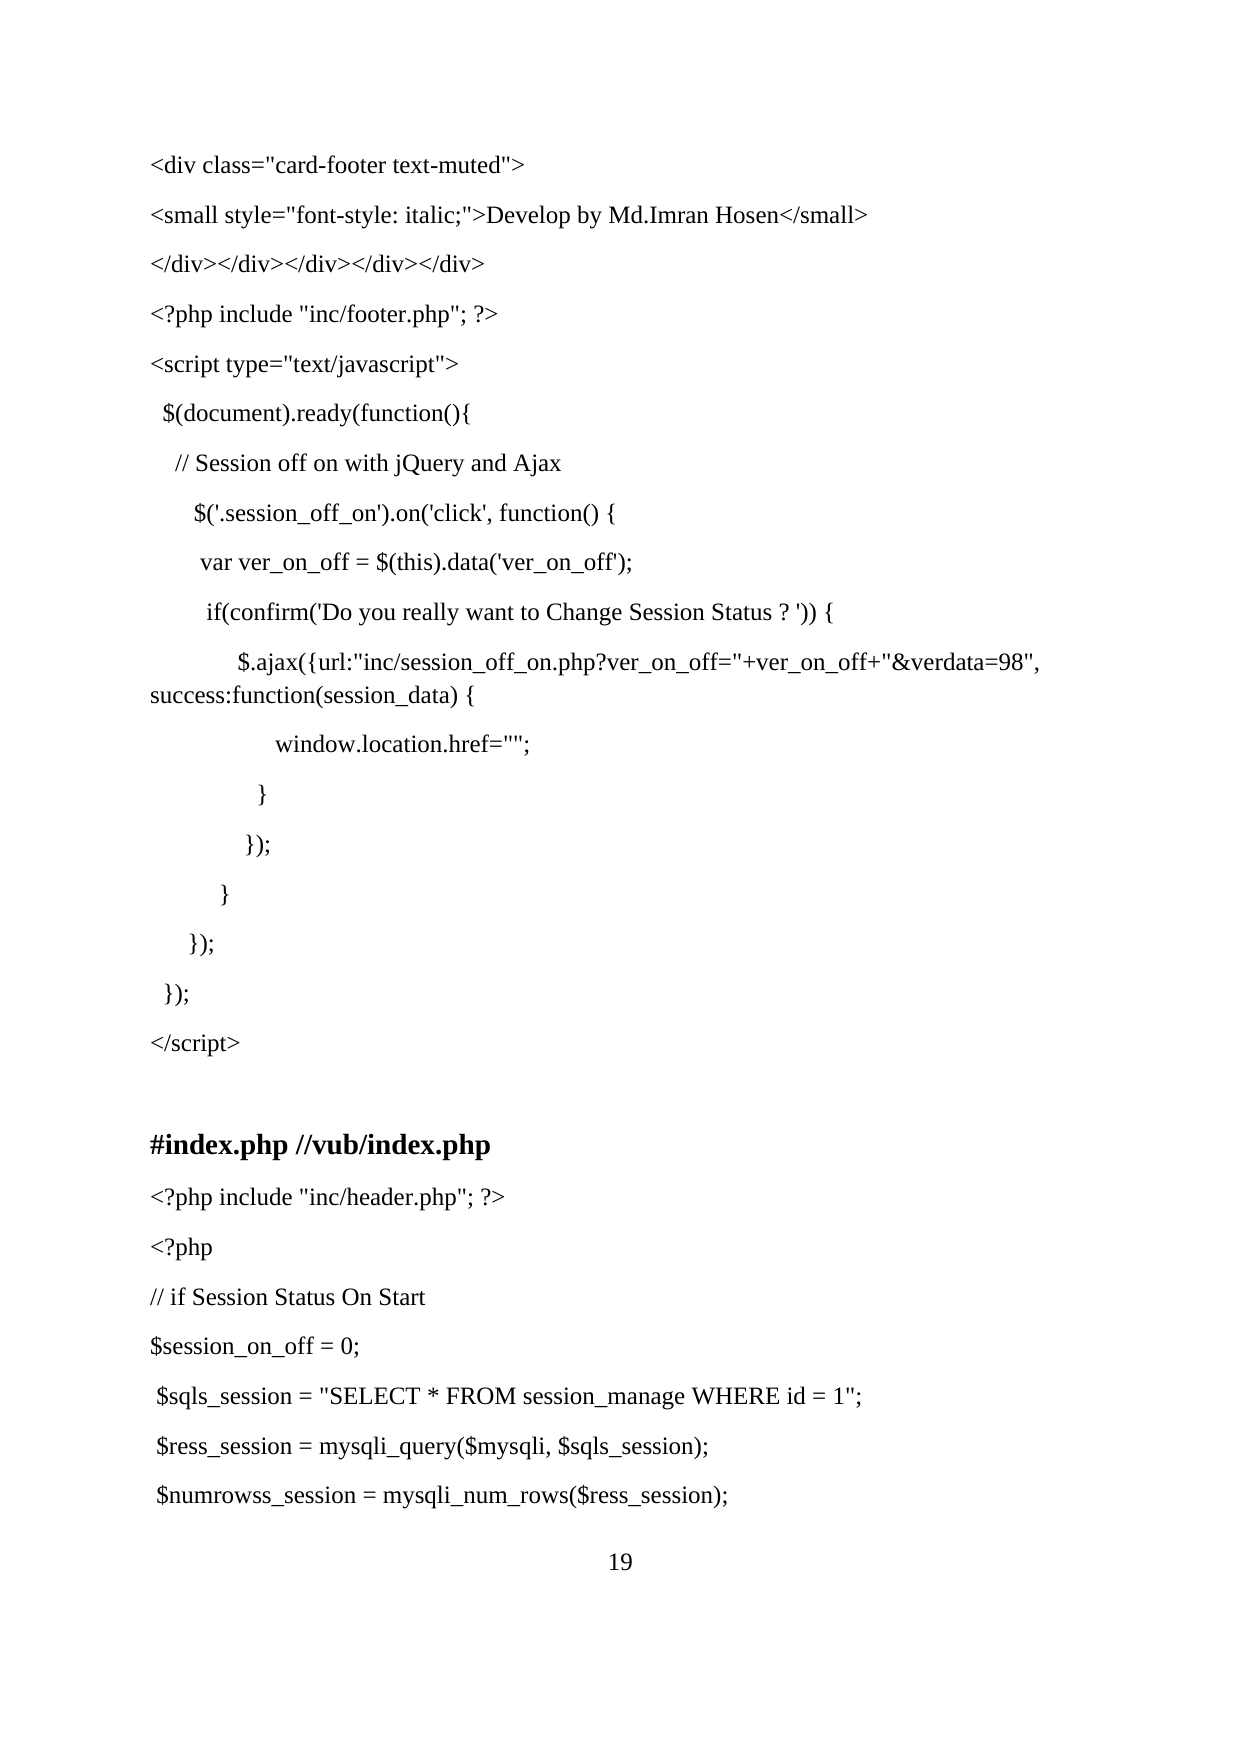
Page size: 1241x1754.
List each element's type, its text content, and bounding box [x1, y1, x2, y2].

text </div></div></div></div></div> [150, 249, 1090, 278]
text $('.session_off_on').on('click', function() { [150, 498, 1090, 527]
text <?php include "inc/header.php"; ?> [150, 1182, 1090, 1211]
text }); [150, 829, 1090, 858]
text var ver_on_off = $(this).data('ver_on_off'); [150, 547, 1090, 576]
text <?php [150, 1232, 1090, 1261]
text // if Session Status On Start [150, 1282, 1090, 1310]
text $.ajax({url:"inc/session_off_on.php?ver_on_off="+ver_on_off+"&verdata=98", success:function(session_data) { [150, 647, 1090, 709]
text }); [150, 978, 1090, 1007]
text $numrowss_session = mysqli_num_rows($ress_session); [150, 1480, 1090, 1509]
text <?php include "inc/footer.php"; ?> [150, 299, 1090, 328]
text } [150, 879, 1090, 907]
text }); [150, 928, 1090, 957]
text <small style="font-style: italic;">Develop by Md.Imran Hosen</small> [150, 200, 1090, 228]
text } [150, 779, 1090, 808]
text window.location.href=""; [150, 729, 1090, 758]
text #index.php //vub/index.php [150, 1127, 1090, 1161]
text $(document).ready(function(){ [150, 398, 1090, 427]
text <div class="card-footer text-muted"> [150, 150, 1090, 179]
text <script type="text/javascript"> [150, 349, 1090, 377]
text $session_on_off = 0; [150, 1331, 1090, 1360]
text $ress_session = mysqli_query($mysqli, $sqls_session); [150, 1431, 1090, 1459]
text // Session off on with jQuery and Ajax [150, 448, 1090, 477]
text </script> [150, 1028, 1090, 1056]
text $sqls_session = "SELECT * FROM session_manage WHERE id = 1"; [150, 1381, 1090, 1410]
text if(confirm('Do you really want to Change Session Status ? ')) { [150, 597, 1090, 626]
